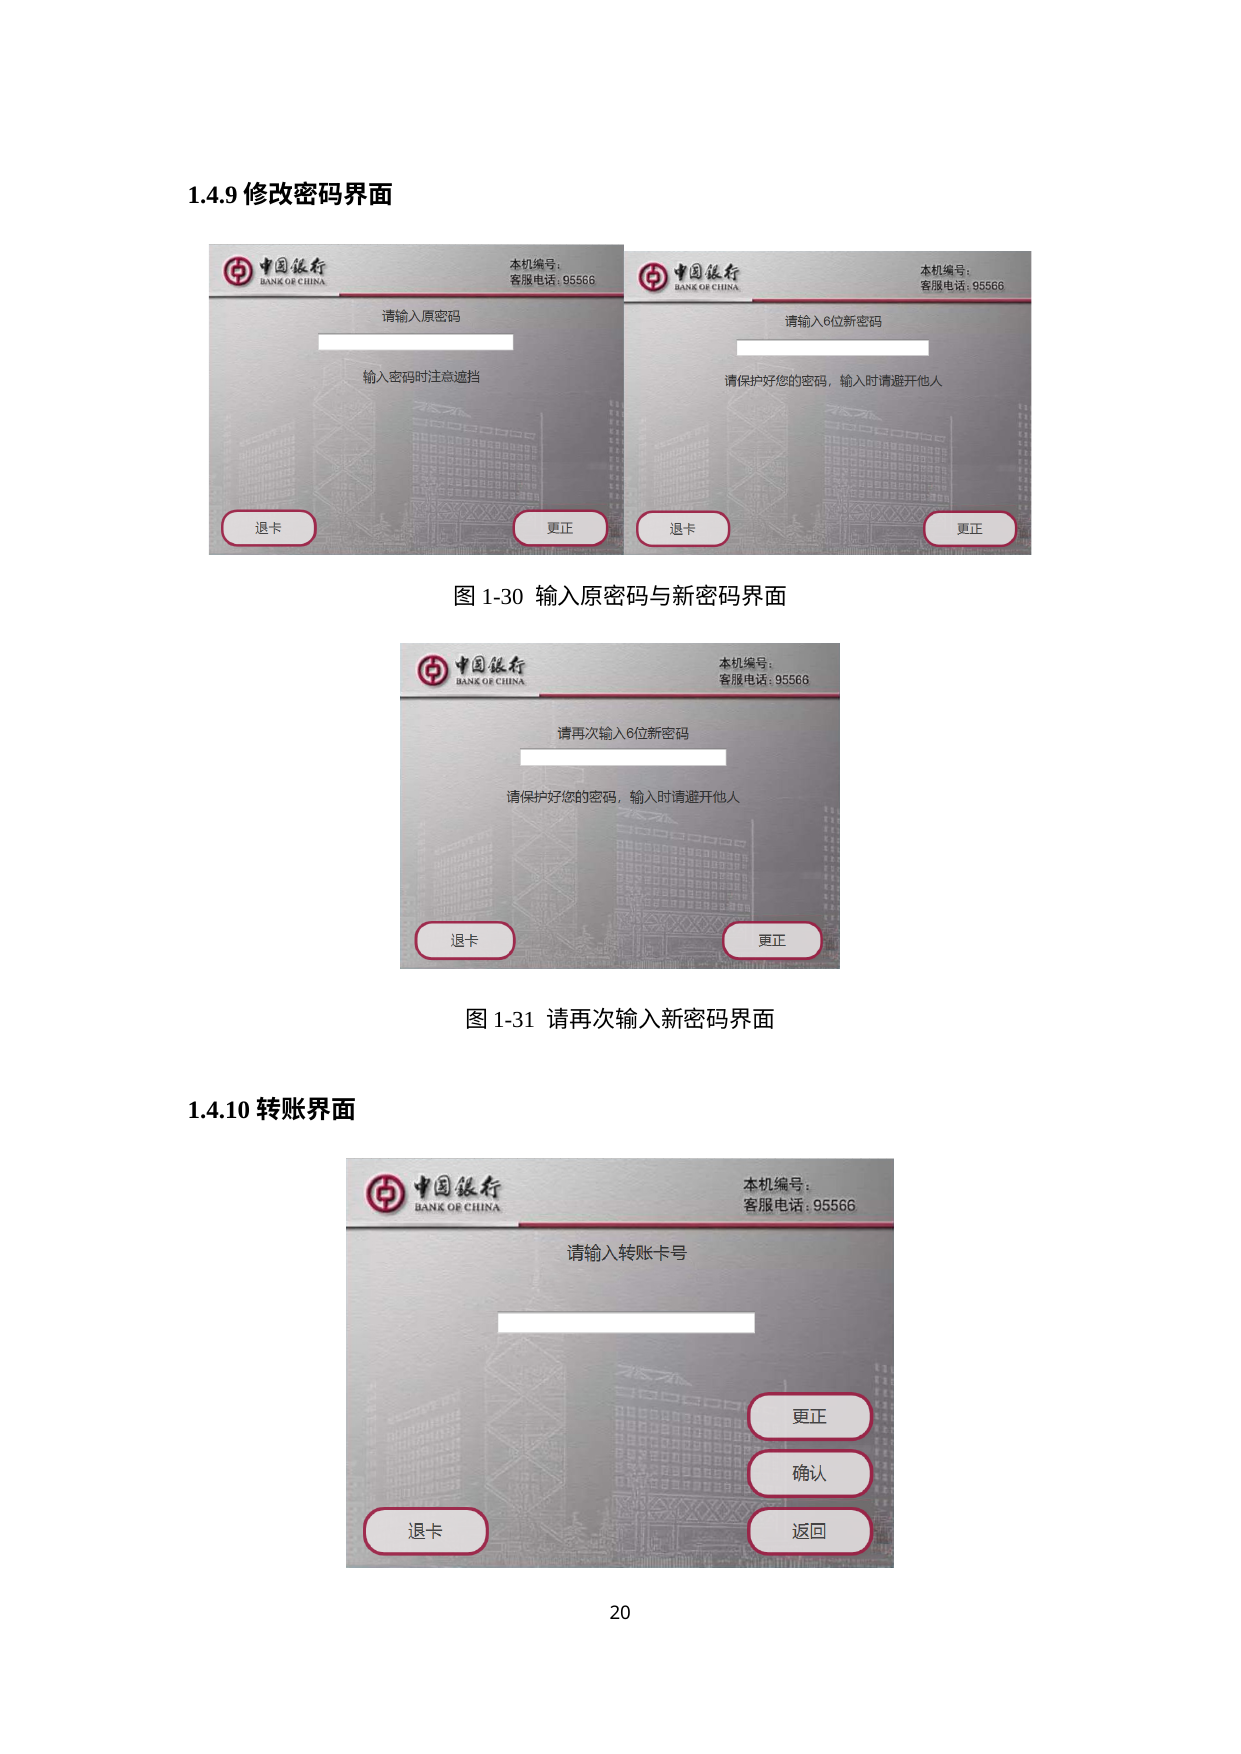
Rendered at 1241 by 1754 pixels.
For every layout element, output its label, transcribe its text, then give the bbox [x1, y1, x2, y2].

text 图 -30 输入原密码与新密码界面 [187, 562, 1053, 627]
subtitle 转账界面 [187, 1075, 1053, 1140]
picture [208, 244, 1032, 555]
picture [400, 643, 840, 969]
text 图 1-31 请再次输入新密码界面 [187, 985, 1053, 1050]
subtitle 修改密码界面 [187, 160, 1053, 225]
picture [346, 1158, 894, 1569]
